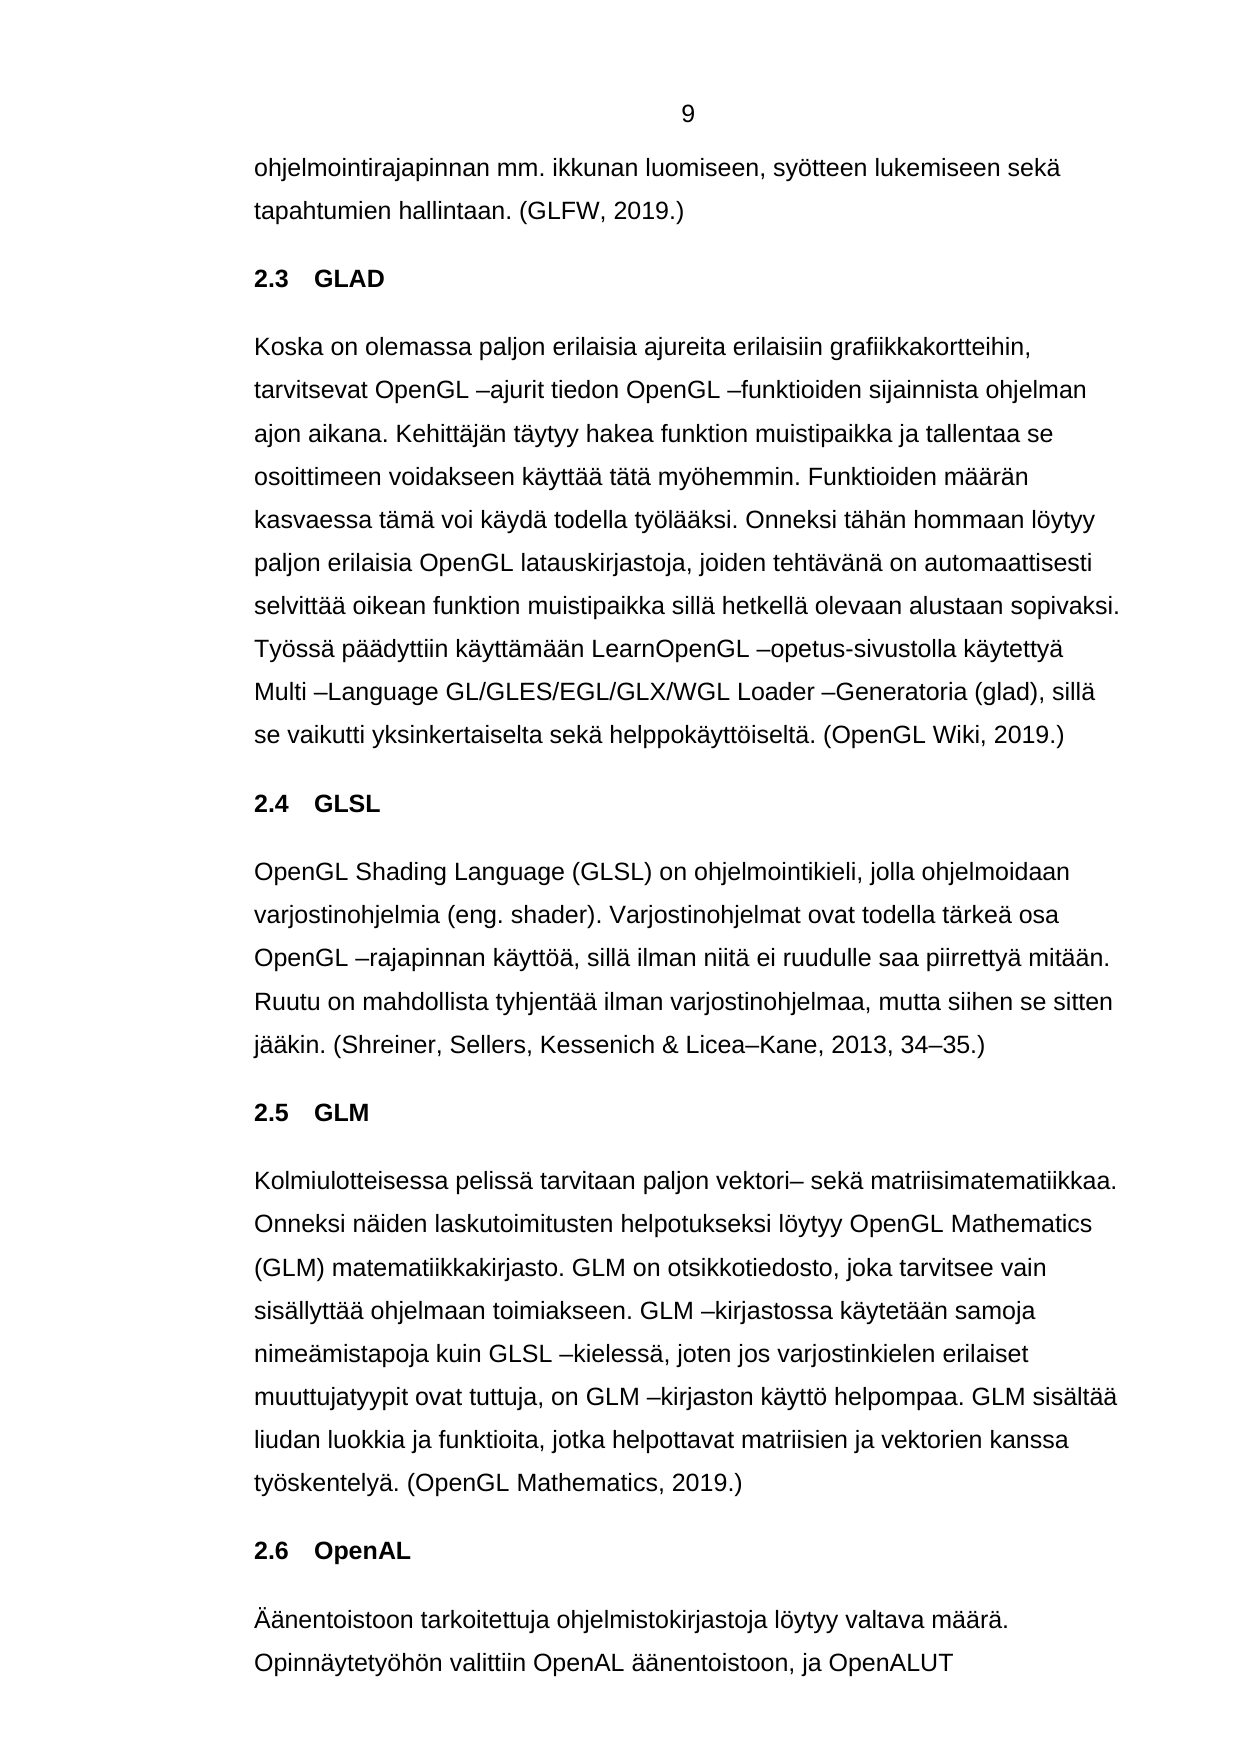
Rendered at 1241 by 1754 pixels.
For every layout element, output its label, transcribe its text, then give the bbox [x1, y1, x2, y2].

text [254, 1605, 1122, 1677]
subtitle GLSL [254, 789, 1122, 817]
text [254, 153, 1122, 224]
text Koska on olemassa paljon erilaisia ajureita erilaisiin grafiikkakortteihin, tarvitsevat OpenGL –ajurit tiedon OpenGL –funktioiden sijainnista ohjelman ajon aikana. Kehittäjän täytyy hakea funktion muistipaikka ja tallentaa se osoittimeen voidakseen käyttää tätä myöhemmin. Funktioiden määrän kasvaessa tämä voi käydä todella työlääksi. Onneksi tähän hommaan löytyy paljon erilaisia OpenGL latauskirjastoja, joiden tehtävänä on automaattisesti selvittää oikean funktion muistipaikka sillä hetkellä olevaan alustaan sopivaksi. Työssä päädyttiin käyttämään LearnOpenGL –opetus-sivustolla käytettyä Multi –Language GL/GLES/EGL/GLX/WGL Loader –Generatoria (glad), sillä se vaikutti yksinkertaiselta sekä helppokäyttöiseltä. (OpenGL Wiki, 2019.) [254, 332, 1122, 749]
text Kolmiulotteisessa pelissä tarvitaan paljon vektori– sekä matriisimatematiikkaa. Onneksi näiden laskutoimitusten helpotukseksi löytyy OpenGL Mathematics (GLM) matematiikkakirjasto. GLM on otsikkotiedosto, joka tarvitsee vain sisällyttää ohjelmaan toimiakseen. GLM –kirjastossa käytetään samoja nimeämistapoja kuin GLSL –kielessä, joten jos varjostinkielen erilaiset muuttujatyypit ovat tuttuja, on GLM –kirjaston käyttö helpompaa. GLM sisältää liudan luokkia ja funktioita, jotka helpottavat matriisien ja vektorien kanssa työskentelyä. (OpenGL Mathematics, 2019.) [254, 1166, 1122, 1497]
subtitle GLAD [254, 264, 1122, 293]
text OpenGL Shading Language (GLSL) on ohjelmointikieli, jolla ohjelmoidaan varjostinohjelmia (eng. shader). Varjostinohjelmat ovat todella tärkeä osa OpenGL –rajapinnan käyttöä, sillä ilman niitä ei ruudulle saa piirrettyä mitään. Ruutu on mahdollista tyhjentää ilman varjostinohjelmaa, mutta siihen se sitten jääkin. (Shreiner, Sellers, Kessenich & Licea–Kane, 2013, 34–35.) [254, 857, 1122, 1058]
subtitle OpenAL [254, 1536, 1122, 1565]
subtitle GLM [254, 1098, 1122, 1127]
